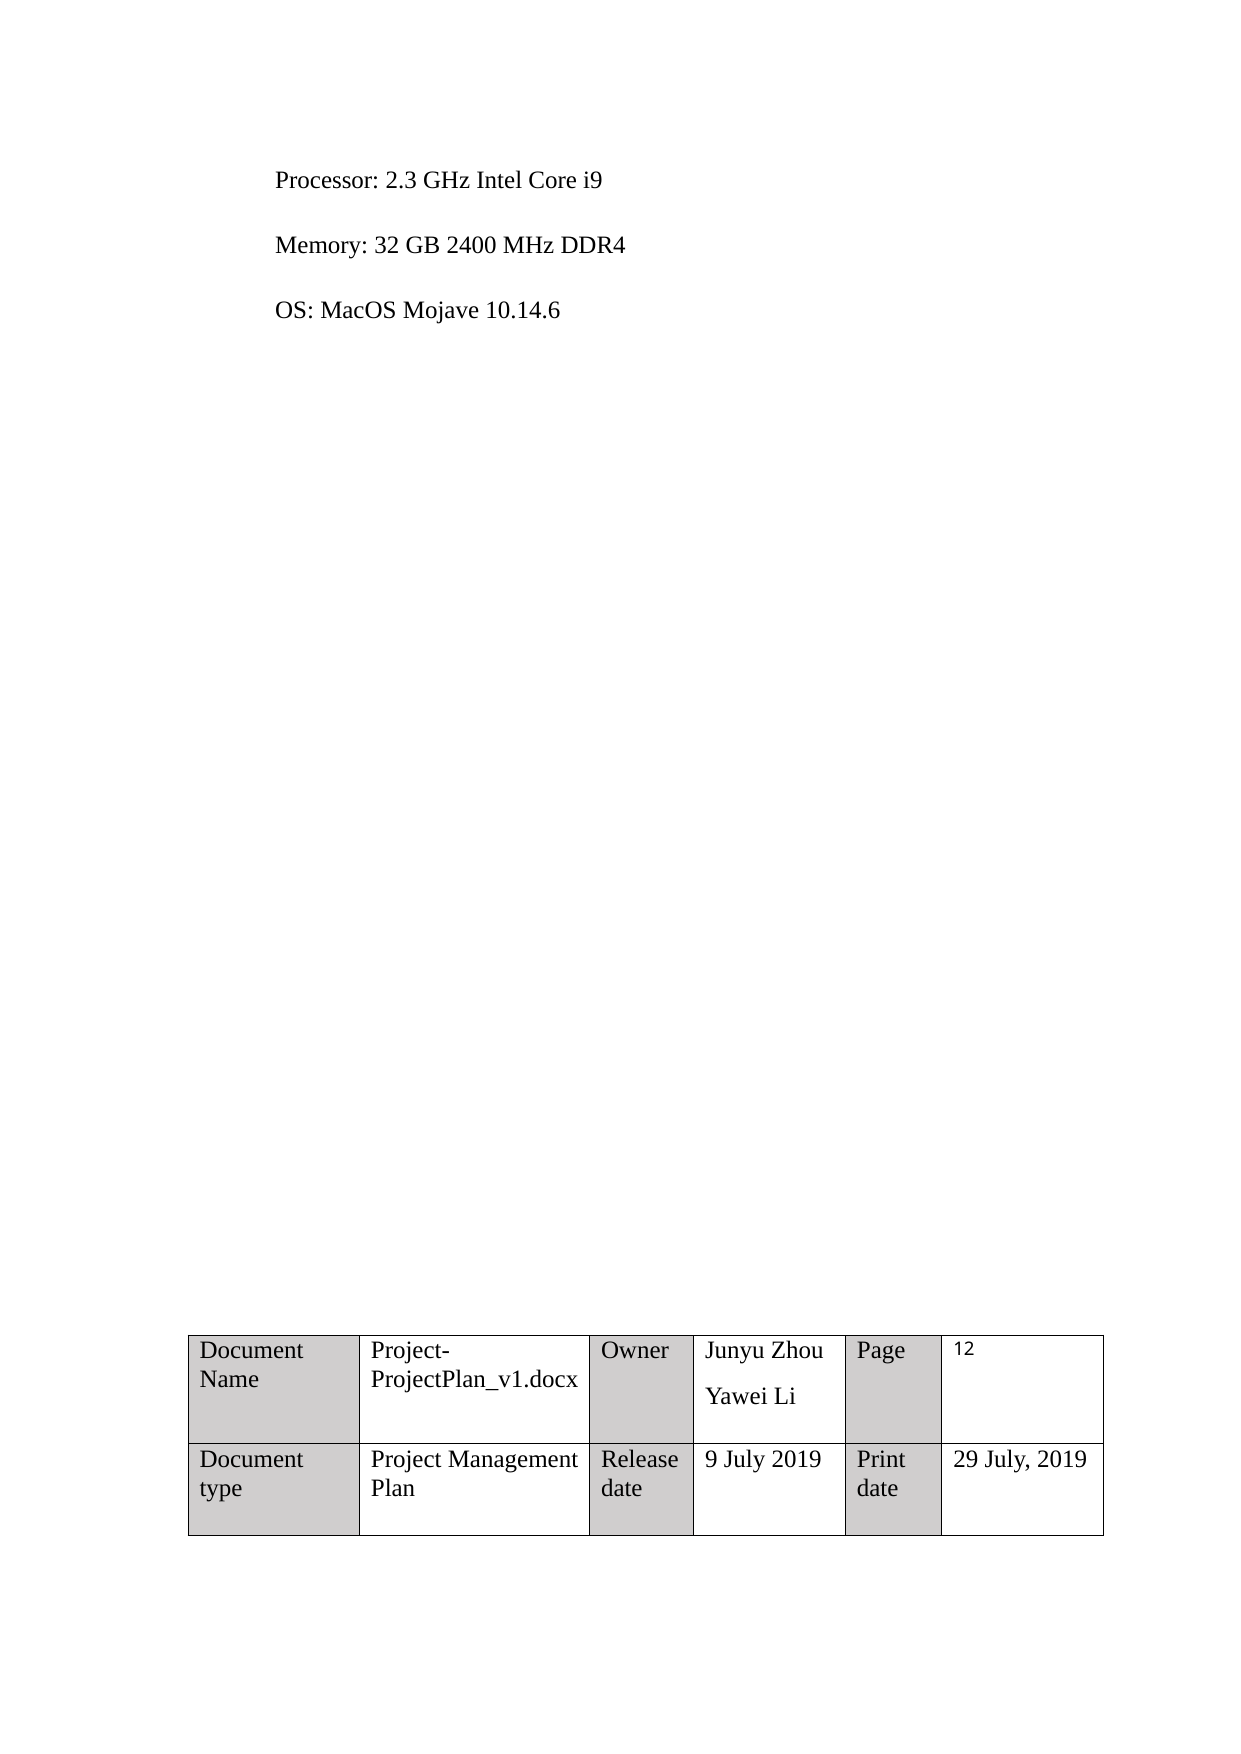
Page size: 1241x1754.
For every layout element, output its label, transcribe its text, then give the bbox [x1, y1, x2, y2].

text OS: MacOS Mojave 10.14.6 [187, 293, 1053, 327]
text Processor: 2.3 GHz Intel Core i9 [231, 163, 1053, 197]
text Memory: 32 GB 2400 MHz DDR4 [187, 228, 1053, 262]
